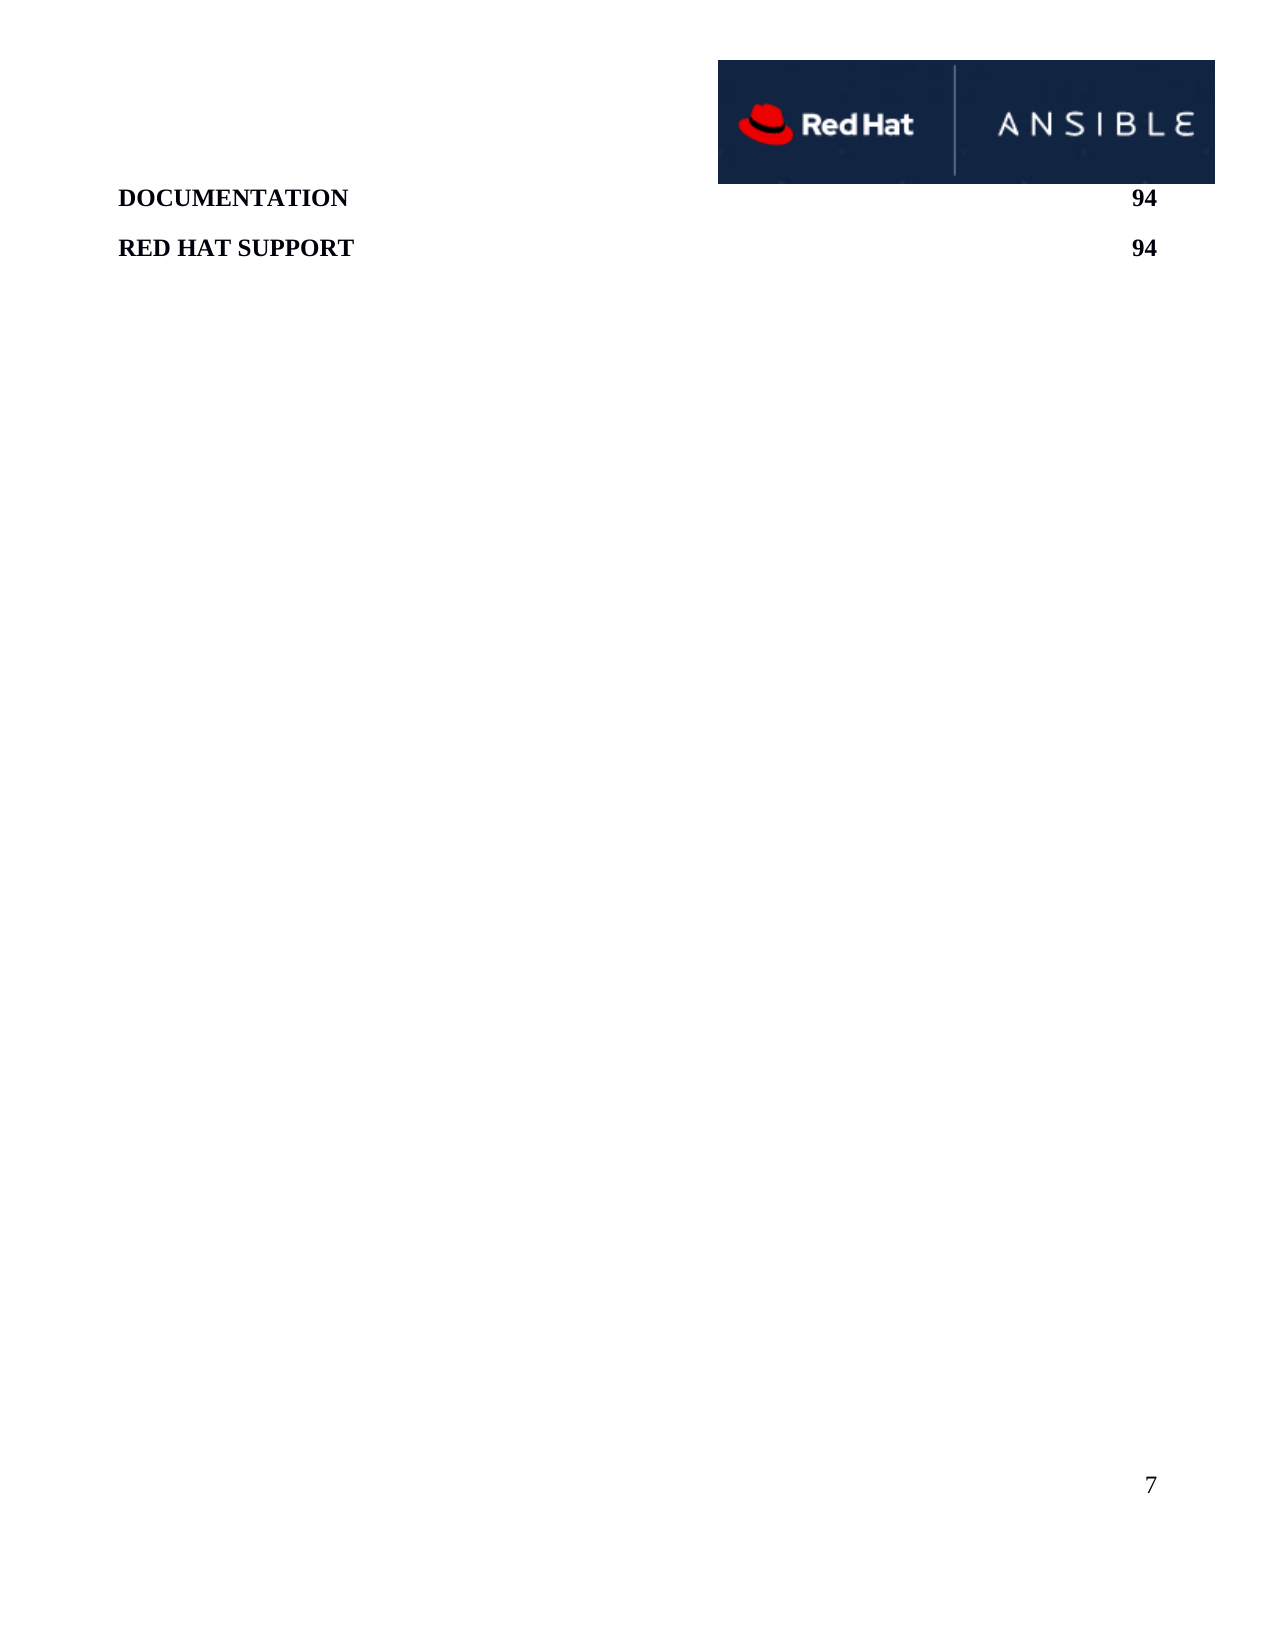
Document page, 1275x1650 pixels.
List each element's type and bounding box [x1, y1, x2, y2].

picture [718, 60, 1215, 184]
